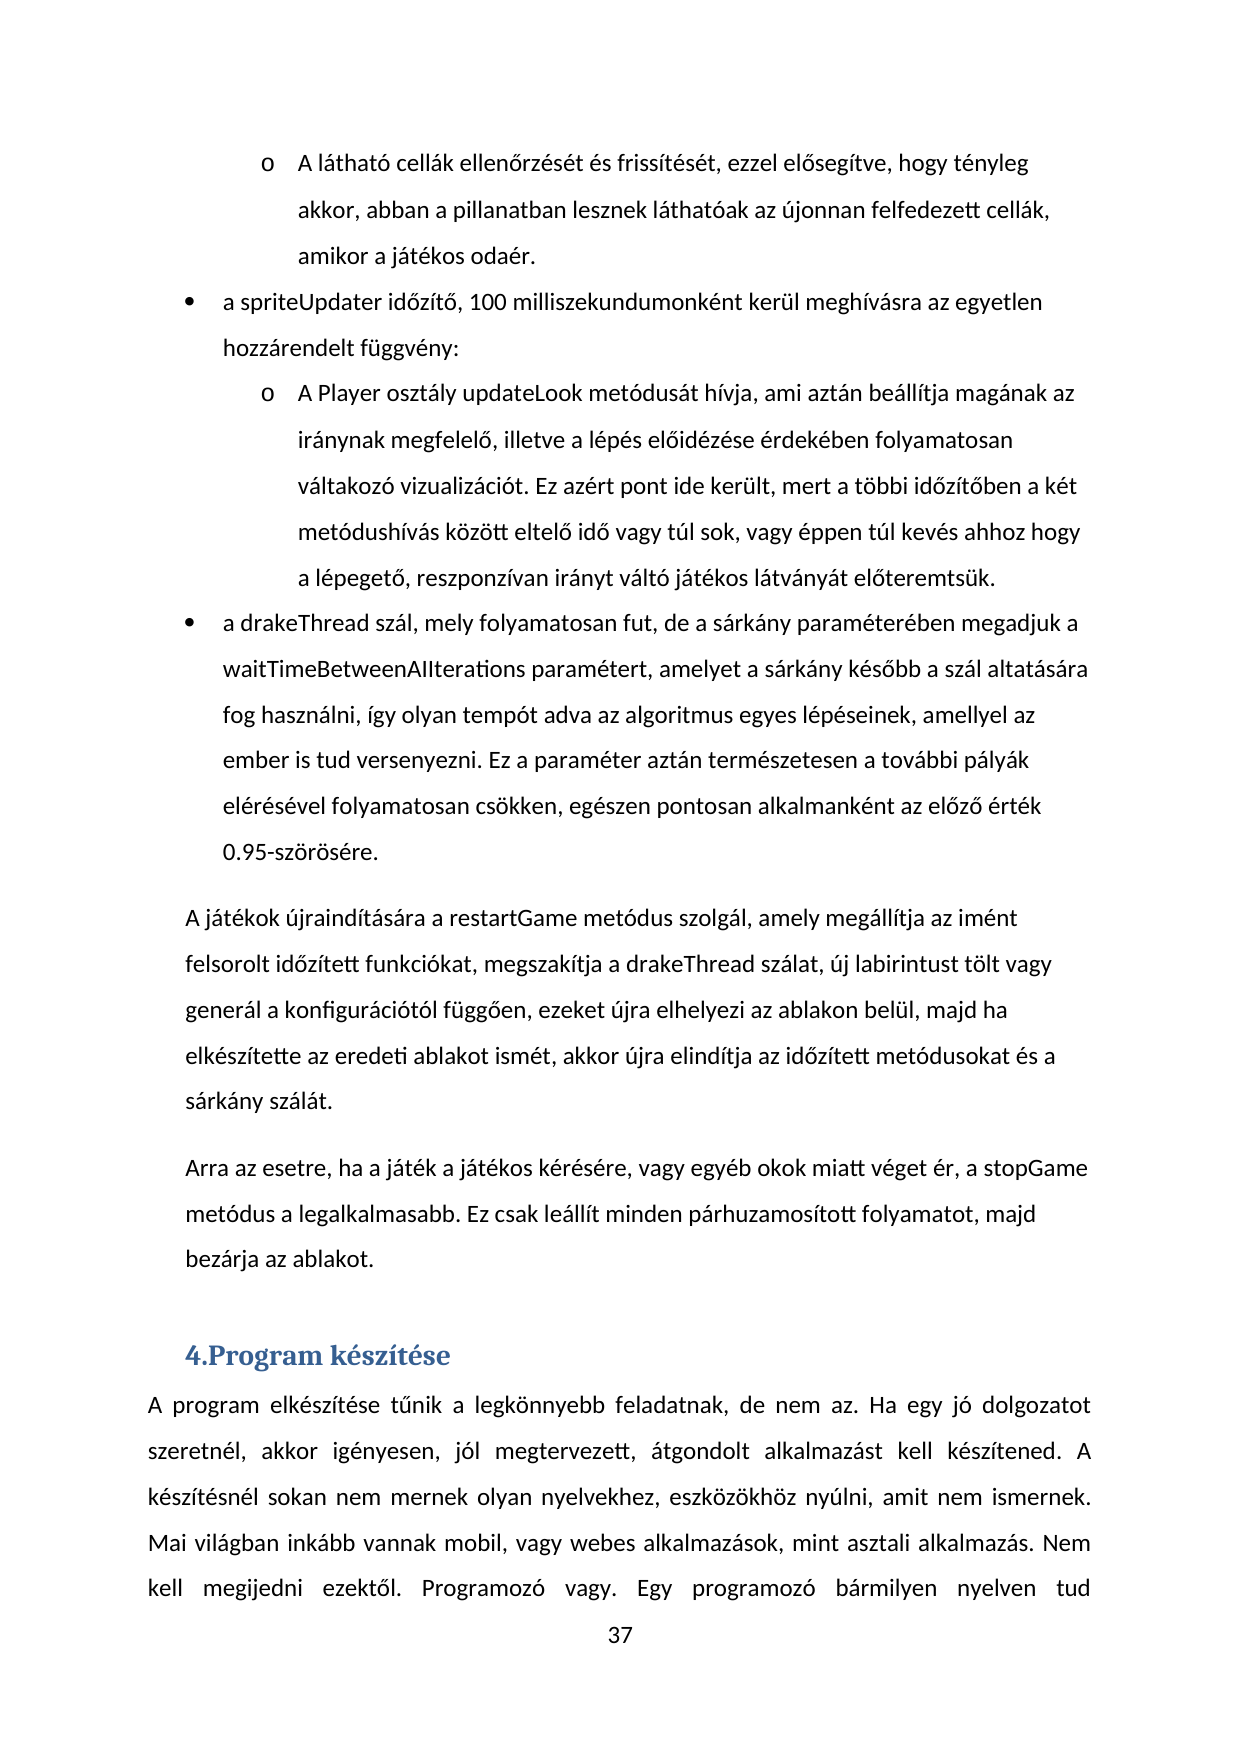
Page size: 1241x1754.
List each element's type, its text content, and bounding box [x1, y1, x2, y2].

list a spriteUpdater időzítő, 100 milliszekundumonként kerül meghívásra az egyetlen hozzárendelt függvény: [185, 286, 1093, 362]
subtitle 4.Program készítése [185, 1339, 1093, 1373]
list A látható cellák ellenőrzését és frissítését, ezzel elősegítve, hogy tényleg akkor, abban a pillanatban lesznek láthatóak az újonnan felfedezett cellák, amikor a játékos odaér. [260, 148, 1093, 271]
text A játékok újraindítására a restartGame metódus szolgál, amely megállítja az imént felsorolt időzített funkciókat, megszakítja a drakeThread szálat, új labirintust tölt vagy generál a konfigurációtól függően, ezeket újra elhelyezi az ablakon belül, majd ha elkészítette az eredeti ablakot ismét, akkor újra elindítja az időzített metódusokat és a sárkány szálát. [185, 903, 1093, 1116]
list a drakeThread szál, mely folyamatosan fut, de a sárkány paraméterében megadjuk a waitTimeBetweenAIIterations paramétert, amelyet a sárkány később a szál altatására fog használni, így olyan tempót adva az algoritmus egyes lépéseinek, amellyel az ember is tud versenyezni. Ez a paraméter aztán természetesen a további pályák elérésével folyamatosan csökken, egészen pontosan alkalmanként az előző érték 0.95-szörösére. [185, 607, 1093, 867]
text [148, 1389, 1093, 1603]
text Arra az esetre, ha a játék a játékos kérésére, vagy egyéb okok miatt véget ér, a stopGame metódus a legalkalmasabb. Ez csak leállít minden párhuzamosított folyamatot, majd bezárja az ablakot. [185, 1152, 1093, 1274]
list A Player osztály updateLook metódusát hívja, ami aztán beállítja magának az iránynak megfelelő, illetve a lépés előidézése érdekében folyamatosan váltakozó vizualizációt. Ez azért pont ide került, mert a többi időzítőben a két metódushívás között eltelő idő vagy túl sok, vagy éppen túl kevés ahhoz hogy a lépegető, reszponzívan irányt váltó játékos látványát előteremtsük. [260, 377, 1093, 592]
